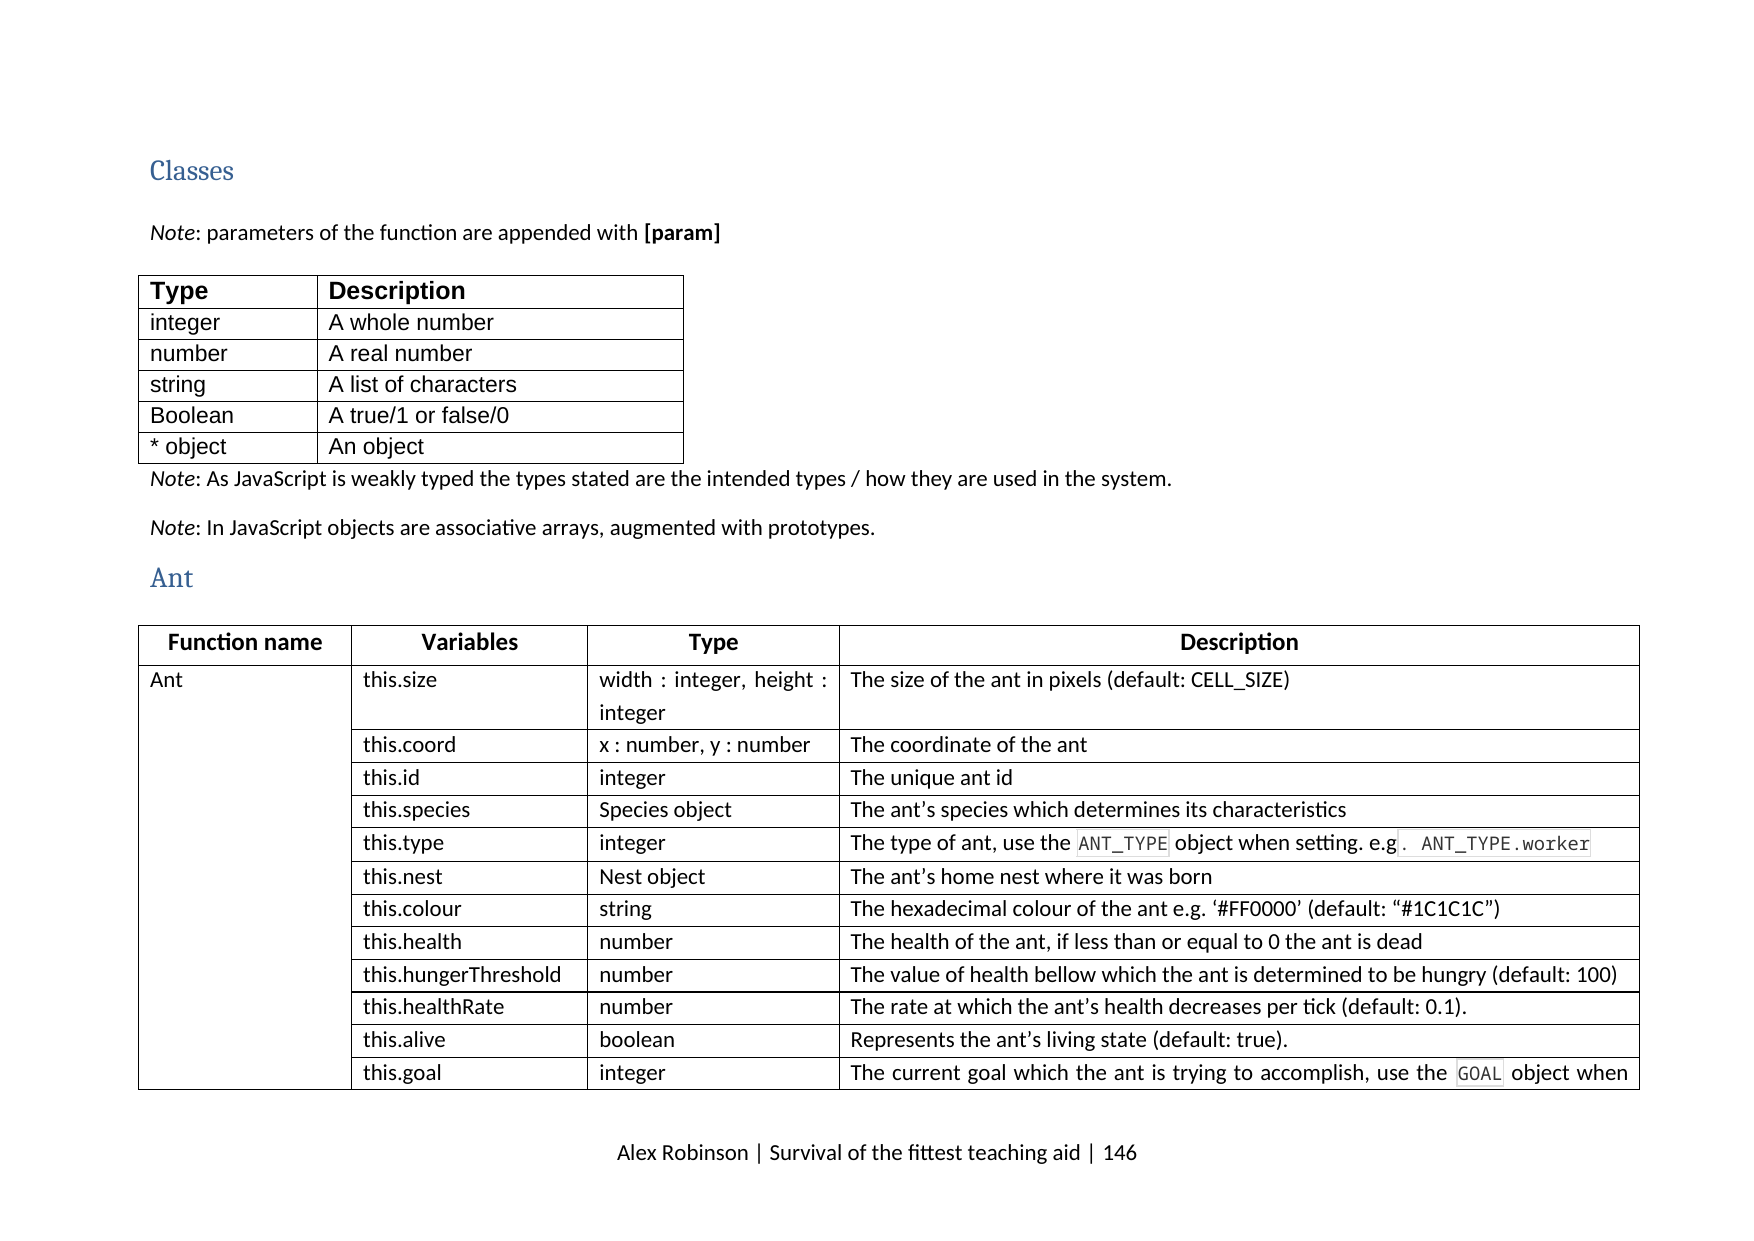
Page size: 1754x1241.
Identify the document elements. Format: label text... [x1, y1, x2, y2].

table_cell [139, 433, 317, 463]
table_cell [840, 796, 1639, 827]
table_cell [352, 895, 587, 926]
text Note: parameters of the function are appended with [param] [150, 218, 1604, 246]
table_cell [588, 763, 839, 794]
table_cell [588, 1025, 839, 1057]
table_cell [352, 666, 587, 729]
subtitle Classes [150, 154, 1604, 188]
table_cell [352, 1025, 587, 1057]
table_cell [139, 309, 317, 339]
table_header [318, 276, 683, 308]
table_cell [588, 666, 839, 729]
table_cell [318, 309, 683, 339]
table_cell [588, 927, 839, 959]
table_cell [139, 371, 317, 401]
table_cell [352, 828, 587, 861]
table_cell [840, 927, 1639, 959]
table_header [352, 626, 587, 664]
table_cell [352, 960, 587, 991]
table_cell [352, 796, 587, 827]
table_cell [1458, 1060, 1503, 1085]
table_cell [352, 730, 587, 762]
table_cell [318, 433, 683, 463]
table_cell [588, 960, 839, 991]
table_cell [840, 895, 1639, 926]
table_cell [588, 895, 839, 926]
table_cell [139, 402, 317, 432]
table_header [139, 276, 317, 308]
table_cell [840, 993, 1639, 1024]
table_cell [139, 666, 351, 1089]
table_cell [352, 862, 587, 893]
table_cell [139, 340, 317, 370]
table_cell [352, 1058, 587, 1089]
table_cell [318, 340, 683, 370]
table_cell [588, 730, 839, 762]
text Note: As JavaScript is weakly typed the types stated are the intended types / how they are used in the system. [150, 464, 1604, 492]
subtitle Ant [150, 562, 1604, 595]
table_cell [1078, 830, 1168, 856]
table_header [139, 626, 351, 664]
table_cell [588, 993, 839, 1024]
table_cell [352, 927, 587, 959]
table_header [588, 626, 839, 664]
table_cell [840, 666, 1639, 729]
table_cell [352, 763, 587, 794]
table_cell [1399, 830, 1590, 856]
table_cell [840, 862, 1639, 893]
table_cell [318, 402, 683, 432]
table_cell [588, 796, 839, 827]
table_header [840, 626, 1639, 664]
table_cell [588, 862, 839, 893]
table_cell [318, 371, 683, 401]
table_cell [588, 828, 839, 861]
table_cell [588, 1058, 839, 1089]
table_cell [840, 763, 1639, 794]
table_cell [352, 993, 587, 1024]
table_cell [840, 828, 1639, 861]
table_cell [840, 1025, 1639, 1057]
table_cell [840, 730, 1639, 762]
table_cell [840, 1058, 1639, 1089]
text Note: In JavaScript objects are associative arrays, augmented with prototypes. [150, 513, 1604, 541]
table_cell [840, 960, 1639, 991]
